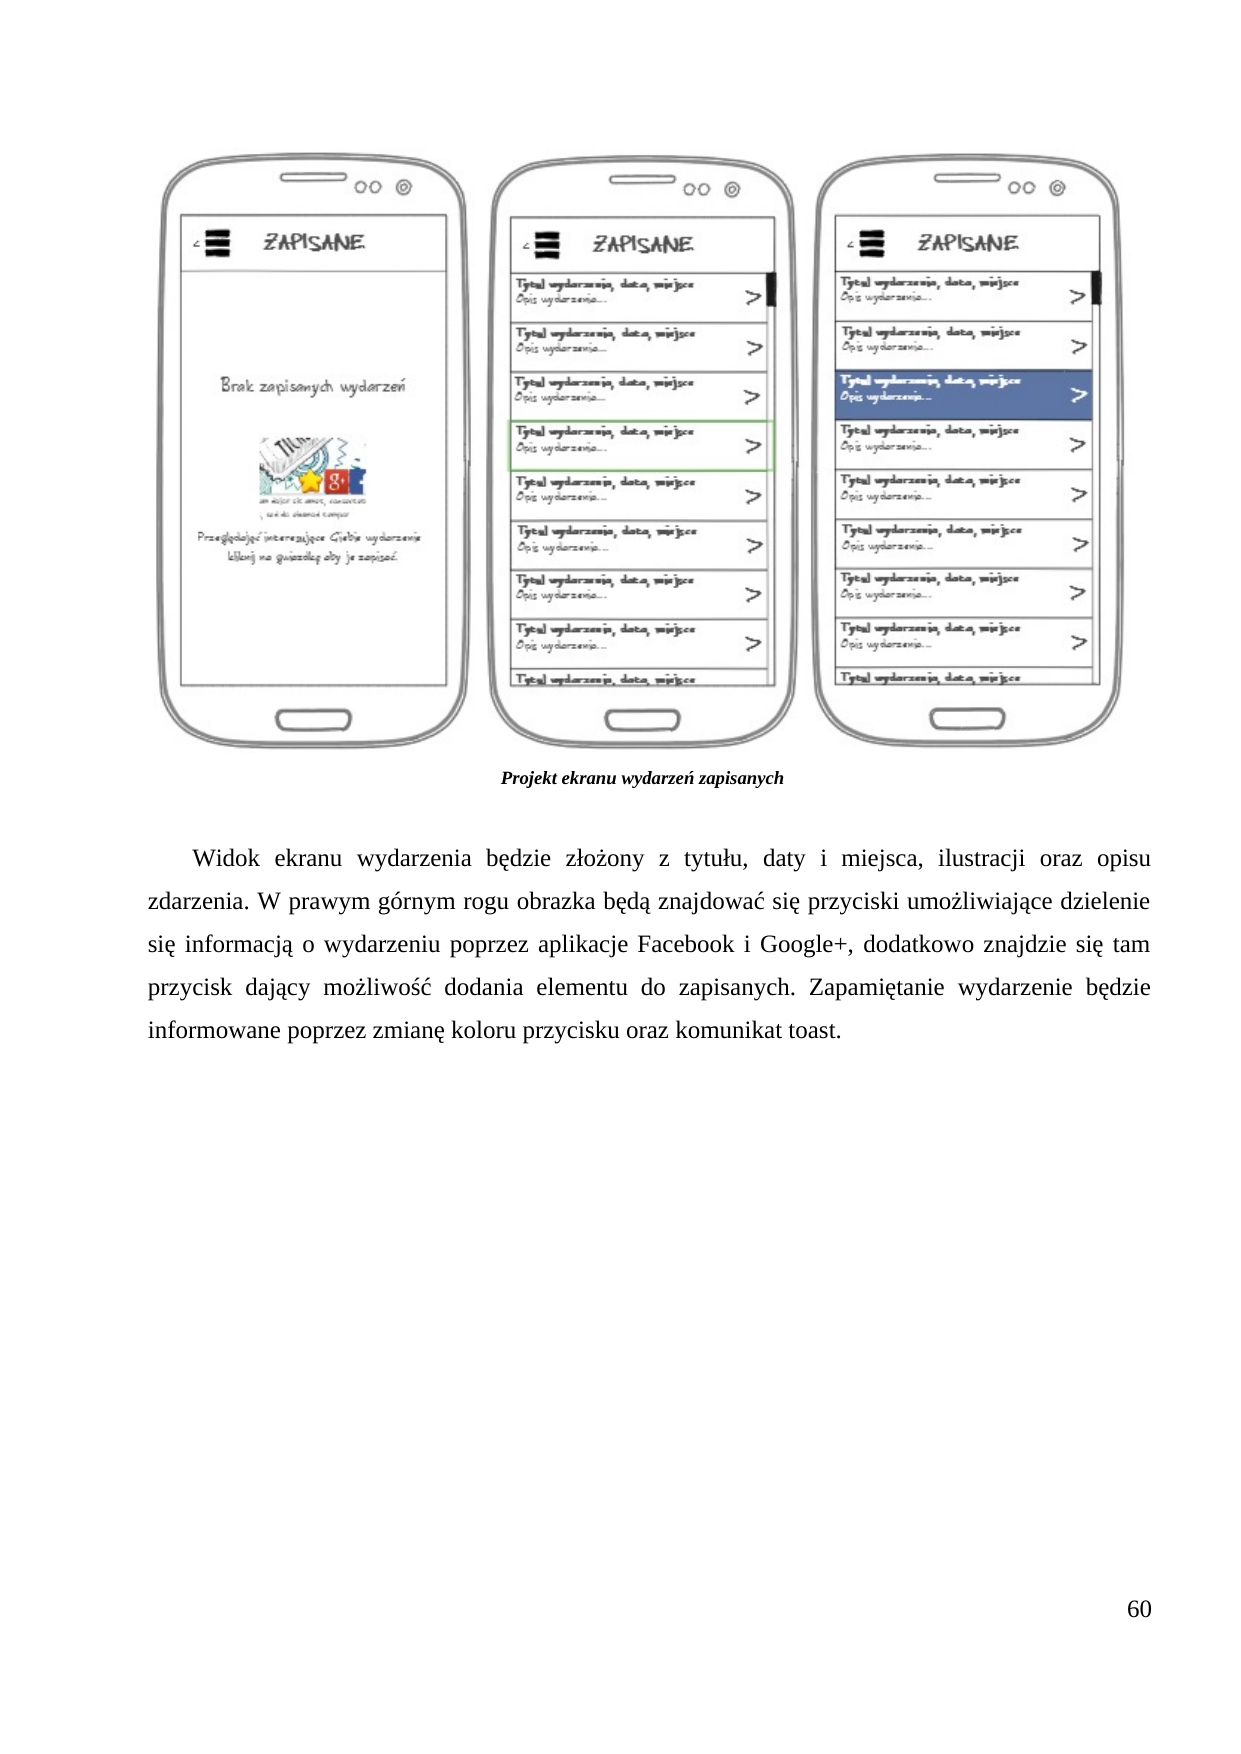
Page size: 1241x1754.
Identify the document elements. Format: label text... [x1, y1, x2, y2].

picture [152, 147, 1133, 753]
text Projekt ekranu wydarzeń zapisanych [89, 767, 1196, 789]
text Widok ekranu wydarzenia będzie złożony z tytułu, daty i miejsca, ilustracji oraz opisu zdarzenia. W prawym górnym rogu obrazka będą znajdować się przyciski umożliwiające dzielenie się informacją o wydarzeniu poprzez aplikacje Facebook i Google+, dodatkowo znajdzie się tam przycisk dający możliwość dodania elementu do zapisanych. Zapamiętanie wydarzenie będzie informowane poprzez zmianę koloru przycisku oraz komunikat toast. [148, 843, 1152, 1044]
